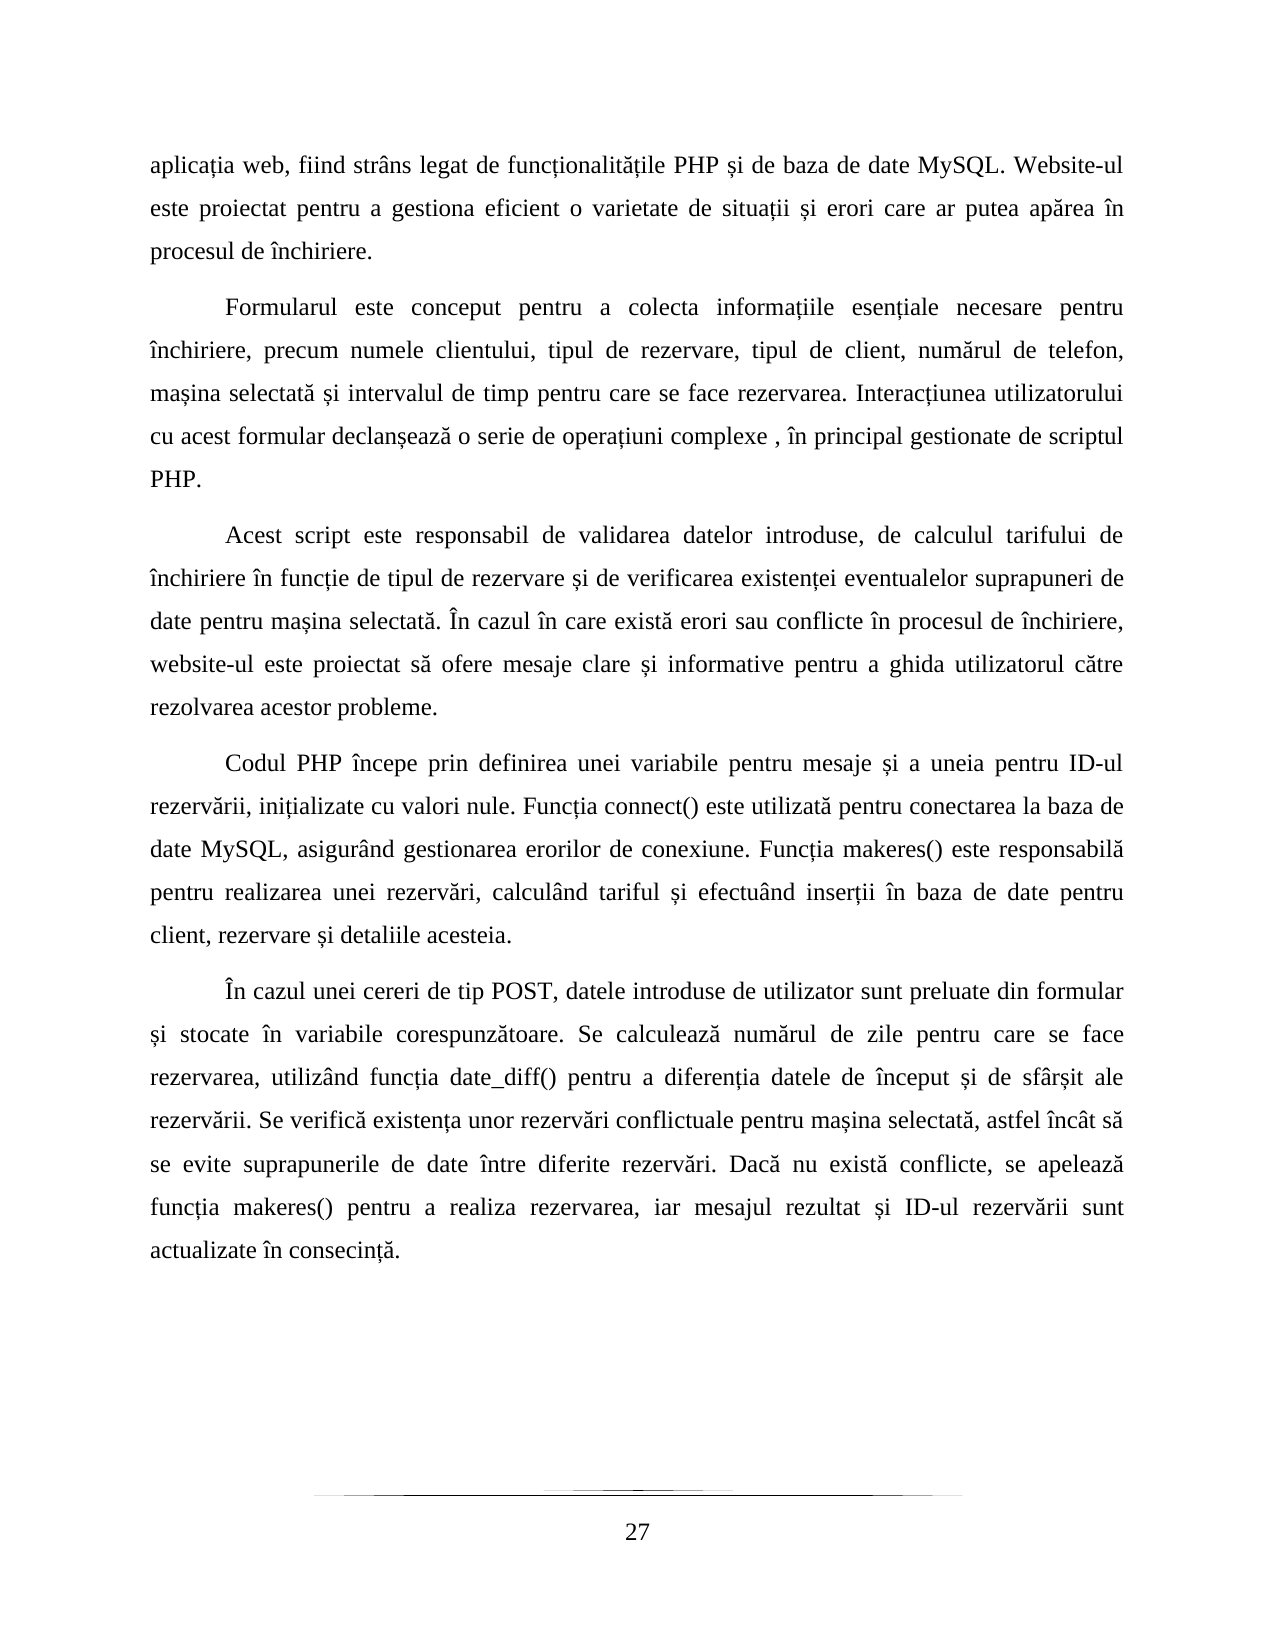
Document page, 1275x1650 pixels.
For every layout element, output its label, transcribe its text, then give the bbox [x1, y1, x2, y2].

text Acest script este responsabil de validarea datelor introduse, de calculul tarifului de închiriere în funcție de tipul de rezervare și de verificarea existenței eventualelor suprapuneri de date pentru mașina selectată. În cazul în care există erori sau conflicte în procesul de închiriere, website-ul este proiectat să ofere mesaje clare și informative pentru a ghida utilizatorul către rezolvarea acestor probleme. [150, 520, 1125, 721]
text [150, 150, 1125, 265]
text Formularul este conceput pentru a colecta informațiile esențiale necesare pentru închiriere, precum numele clientului, tipul de rezervare, tipul de client, numărul de telefon, mașina selectată și intervalul de timp pentru care se face rezervarea. Interacțiunea utilizatorului cu acest formular declanșează o serie de operațiuni complexe , în principal gestionate de scriptul PHP. [150, 292, 1125, 493]
text În cazul unei cereri de tip POST, datele introduse de utilizator sunt preluate din formular și stocate în variabile corespunzătoare. Se calculează numărul de zile pentru care se face rezervarea, utilizând funcția date_diff() pentru a diferenția datele de început și de sfârșit ale rezervării. Se verifică existența unor rezervări conflictuale pentru mașina selectată, astfel încât să se evite suprapunerile de date între diferite rezervări. Dacă nu există conflicte, se apelează funcția makeres() pentru a realiza rezervarea, iar mesajul rezultat și ID-ul rezervării sunt actualizate în consecință. [150, 976, 1125, 1264]
text Codul PHP începe prin definirea unei variabile pentru mesaje și a uneia pentru ID-ul rezervării, inițializate cu valori nule. Funcția connect() este utilizată pentru conectarea la baza de date MySQL, asigurând gestionarea erorilor de conexiune. Funcția makeres() este responsabilă pentru realizarea unei rezervări, calculând tariful și efectuând inserții în baza de date pentru client, rezervare și detaliile acesteia. [150, 748, 1125, 949]
